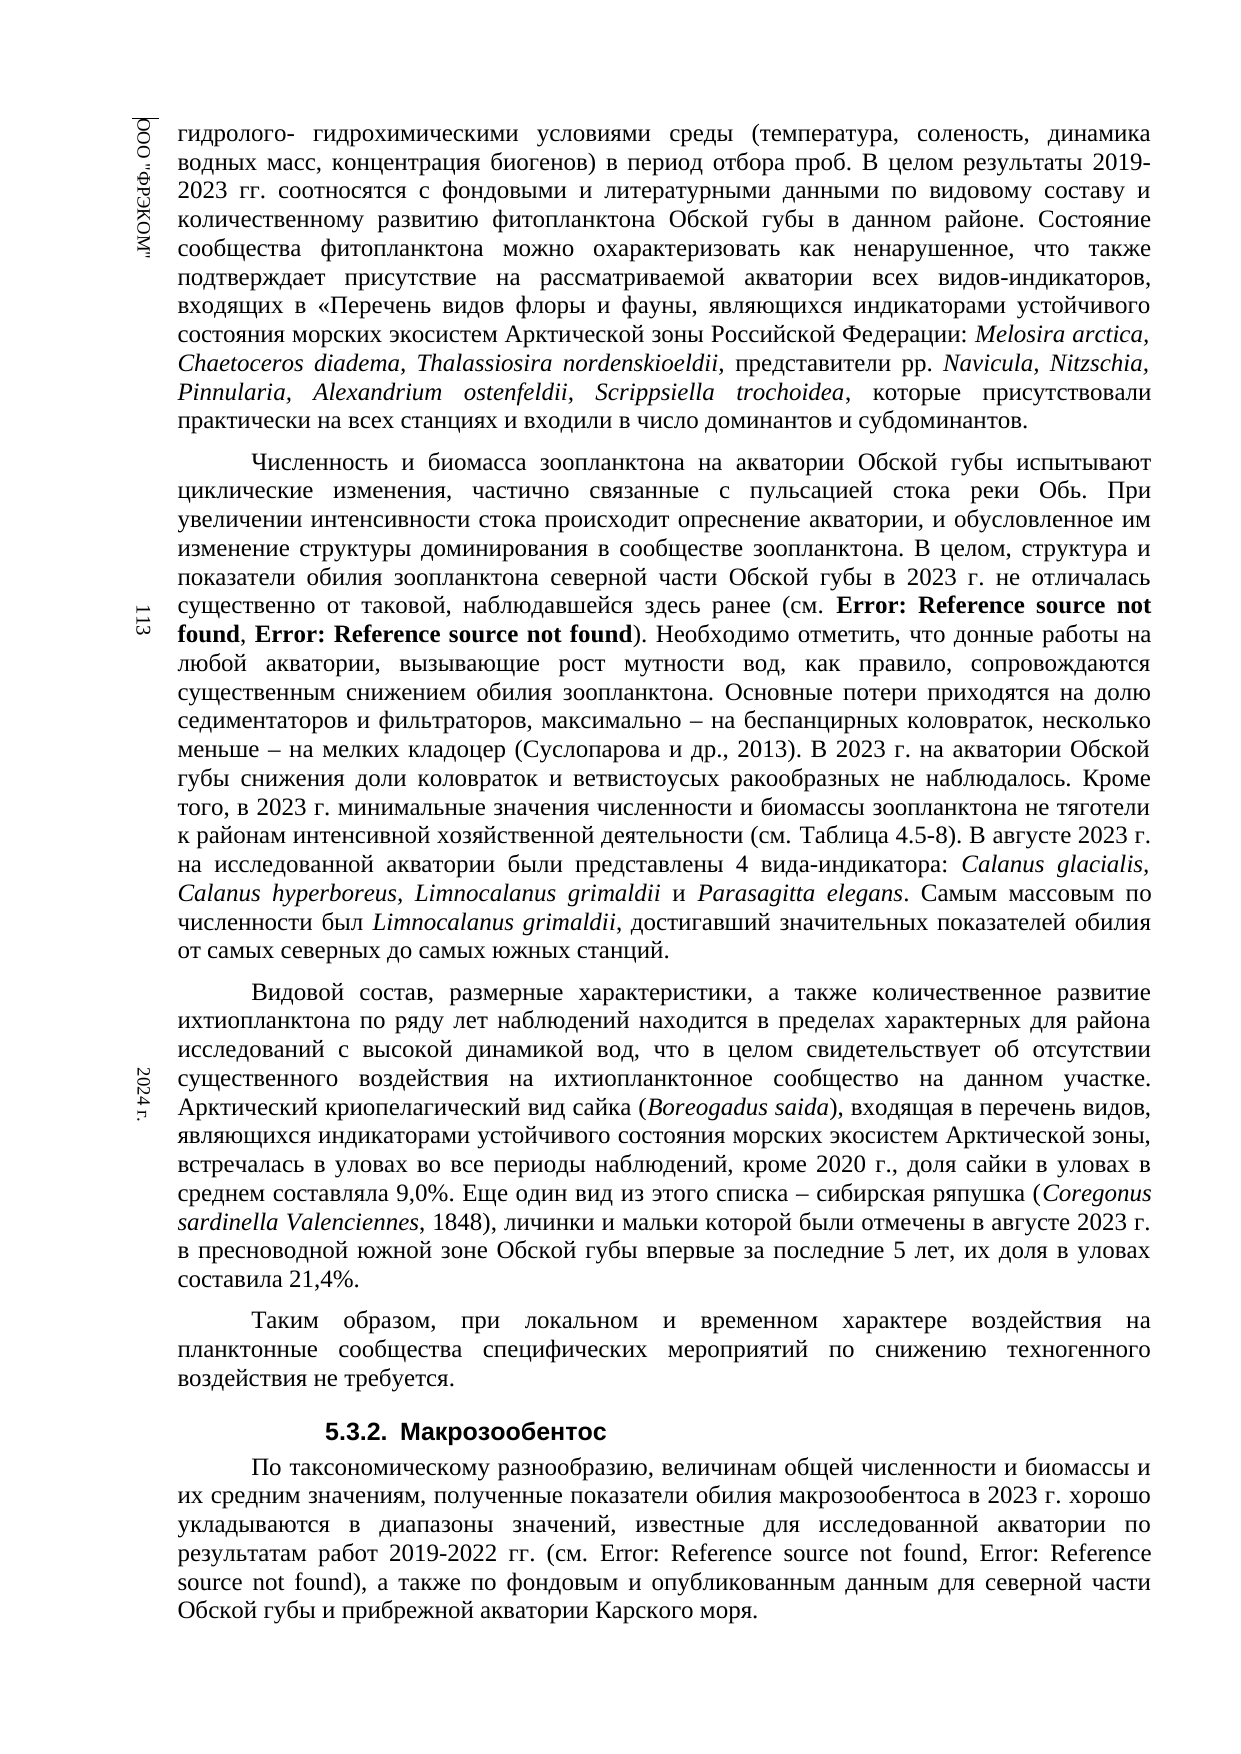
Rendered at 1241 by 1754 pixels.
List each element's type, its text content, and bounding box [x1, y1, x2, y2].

text Таким образом, при локальном и временном характере воздействия на планктонные сообщества специфических мероприятий по снижению техногенного воздействия не требуется. [177, 1306, 1152, 1392]
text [177, 118, 1152, 434]
text Видовой состав, размерные характеристики, а также количественное развитие ихтиопланктона по ряду лет наблюдений находится в пределах характерных для района исследований с высокой динамикой вод, что в целом свидетельствует об отсутствии существенного воздействия на ихтиопланктонное сообщество на данном участке. Арктический криопелагический вид сайка (Boreogadus saida), входящая в перечень видов, являющихся индикаторами устойчивого состояния морских экосистем Арктической зоны, встречалась в уловах во все периоды наблюдений, кроме 2020 г., доля сайки в уловах в среднем составляла 9,0%. Еще один вид из этого списка – сибирская ряпушка (Coregonus sardinella Valenciennes, 1848), личинки и мальки которой были отмечены в августе 2023 г. в пресноводной южной зоне Обской губы впервые за последние 5 лет, их доля в уловах составила 21,4%. [177, 977, 1152, 1293]
subtitle Макрозообентос [325, 1417, 1152, 1446]
